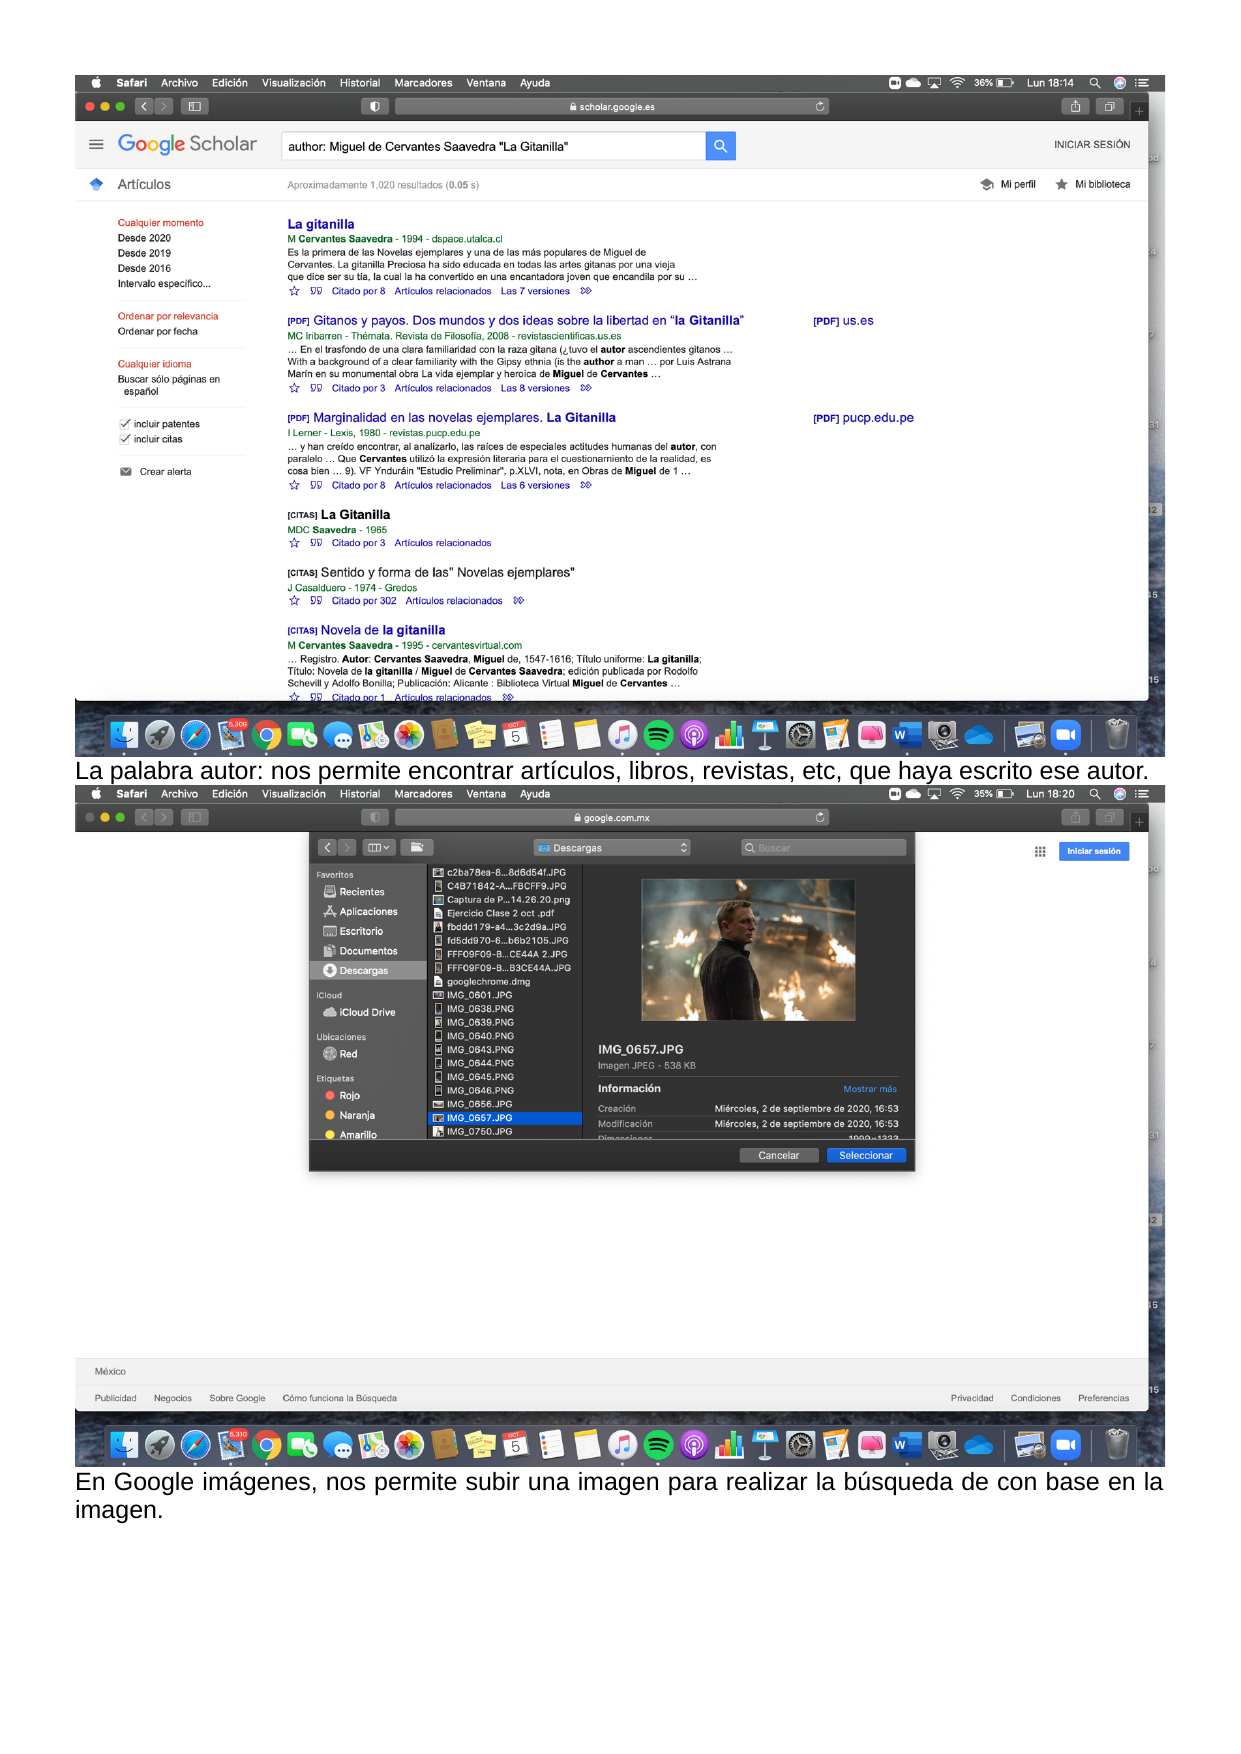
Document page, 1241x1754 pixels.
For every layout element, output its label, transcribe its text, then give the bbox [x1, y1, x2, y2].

text La palabra autor: nos permite encontrar artículos, libros, revistas, etc, que haya escrito ese autor. [75, 757, 1165, 785]
picture [75, 75, 1166, 757]
text En Google imágenes, nos permite subir una imagen para realizar la búsqueda de con base en la imagen. [75, 1467, 1165, 1524]
picture [75, 785, 1166, 1467]
